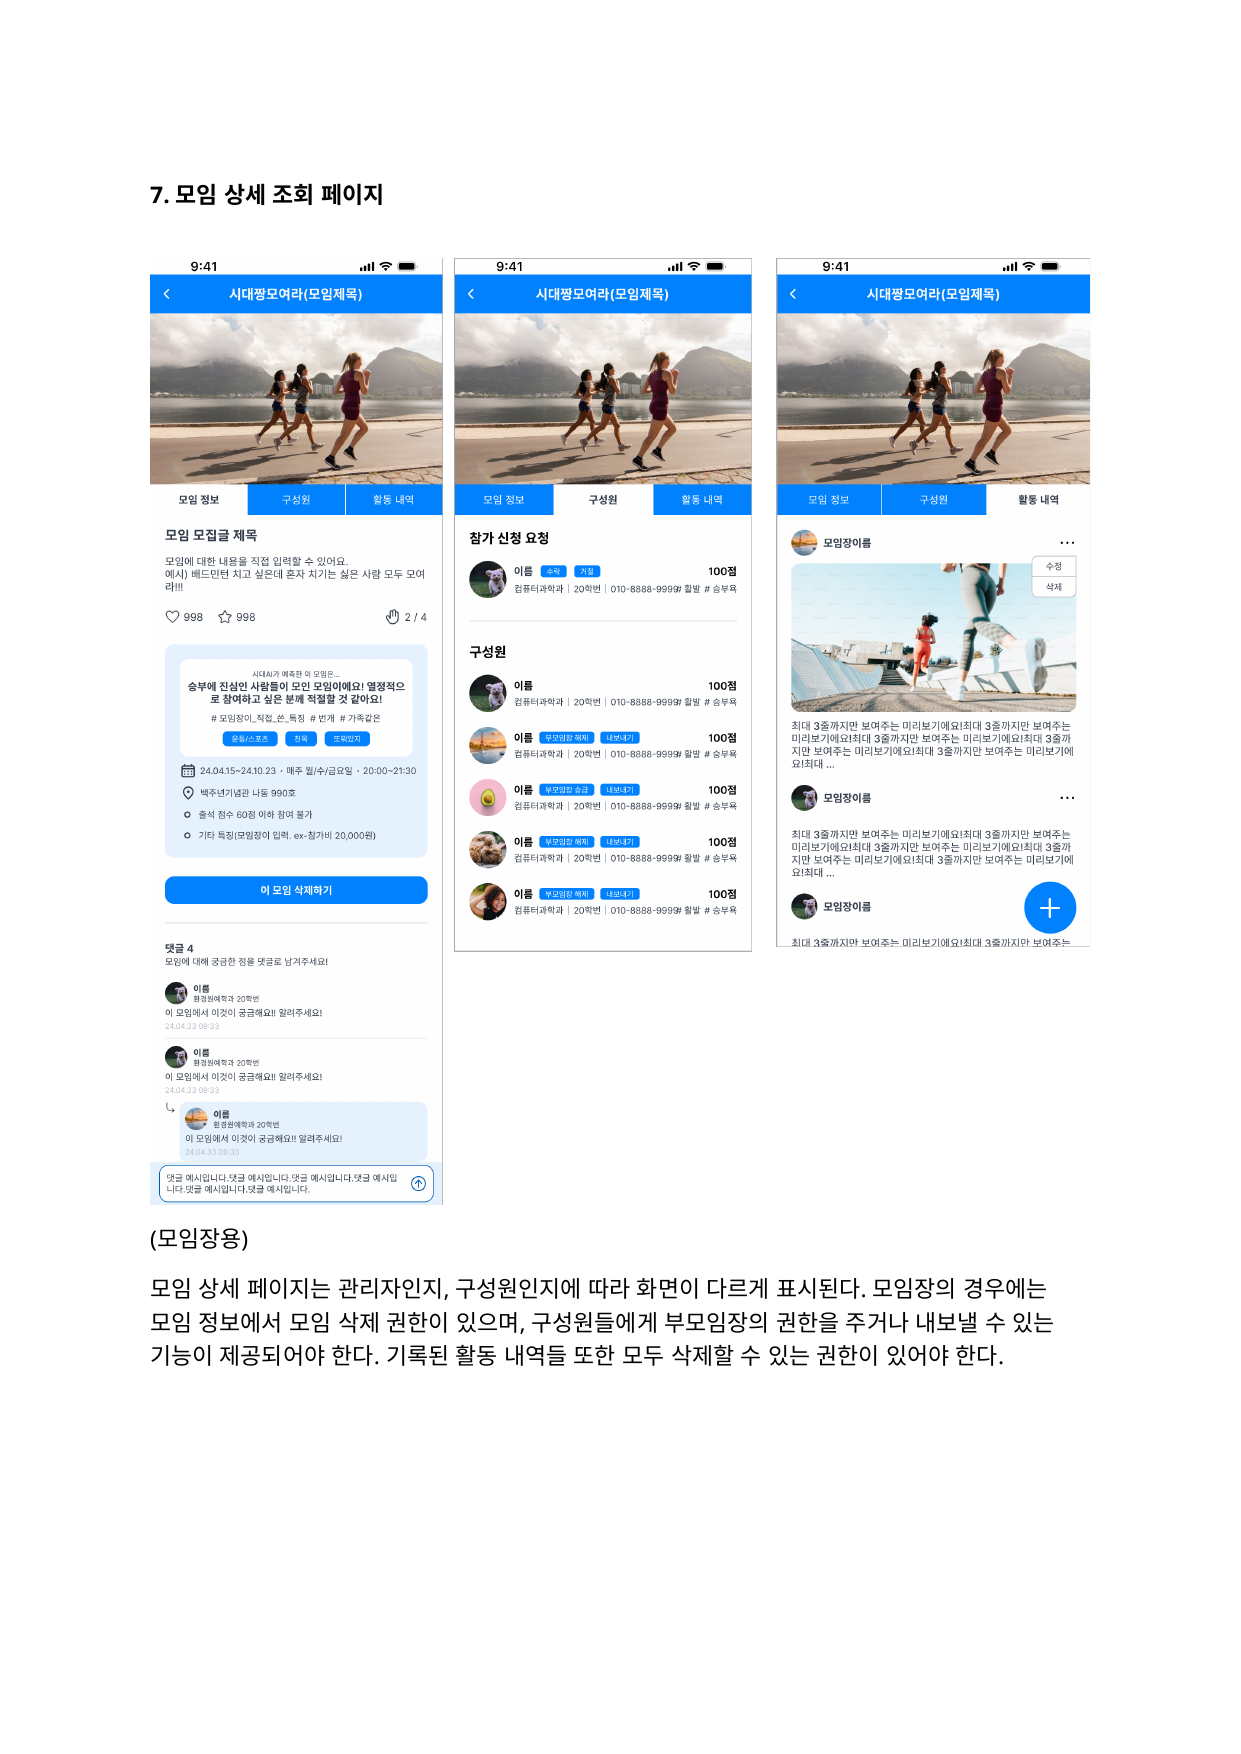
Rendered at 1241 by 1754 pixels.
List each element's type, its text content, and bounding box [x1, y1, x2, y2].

text 7. 모임 상세 조회 페이지 [150, 177, 1090, 211]
picture [150, 258, 1091, 1205]
text 모임 상세 페이지는 관리자인지, 구성원인지에 따라 화면이 다르게 표시된다. 모임장의 경우에는 모임 정보에서 모임 삭제 권한이 있으며, 구성원들에게 부모임장의 권한을 주거나 내보낼 수 있는 기능이 제공되어야 한다. 기록된 활동 내역들 또한 모두 삭제할 수 있는 권한이 있어야 한다. [150, 1271, 1090, 1371]
text (모임장용) [150, 1221, 1090, 1254]
